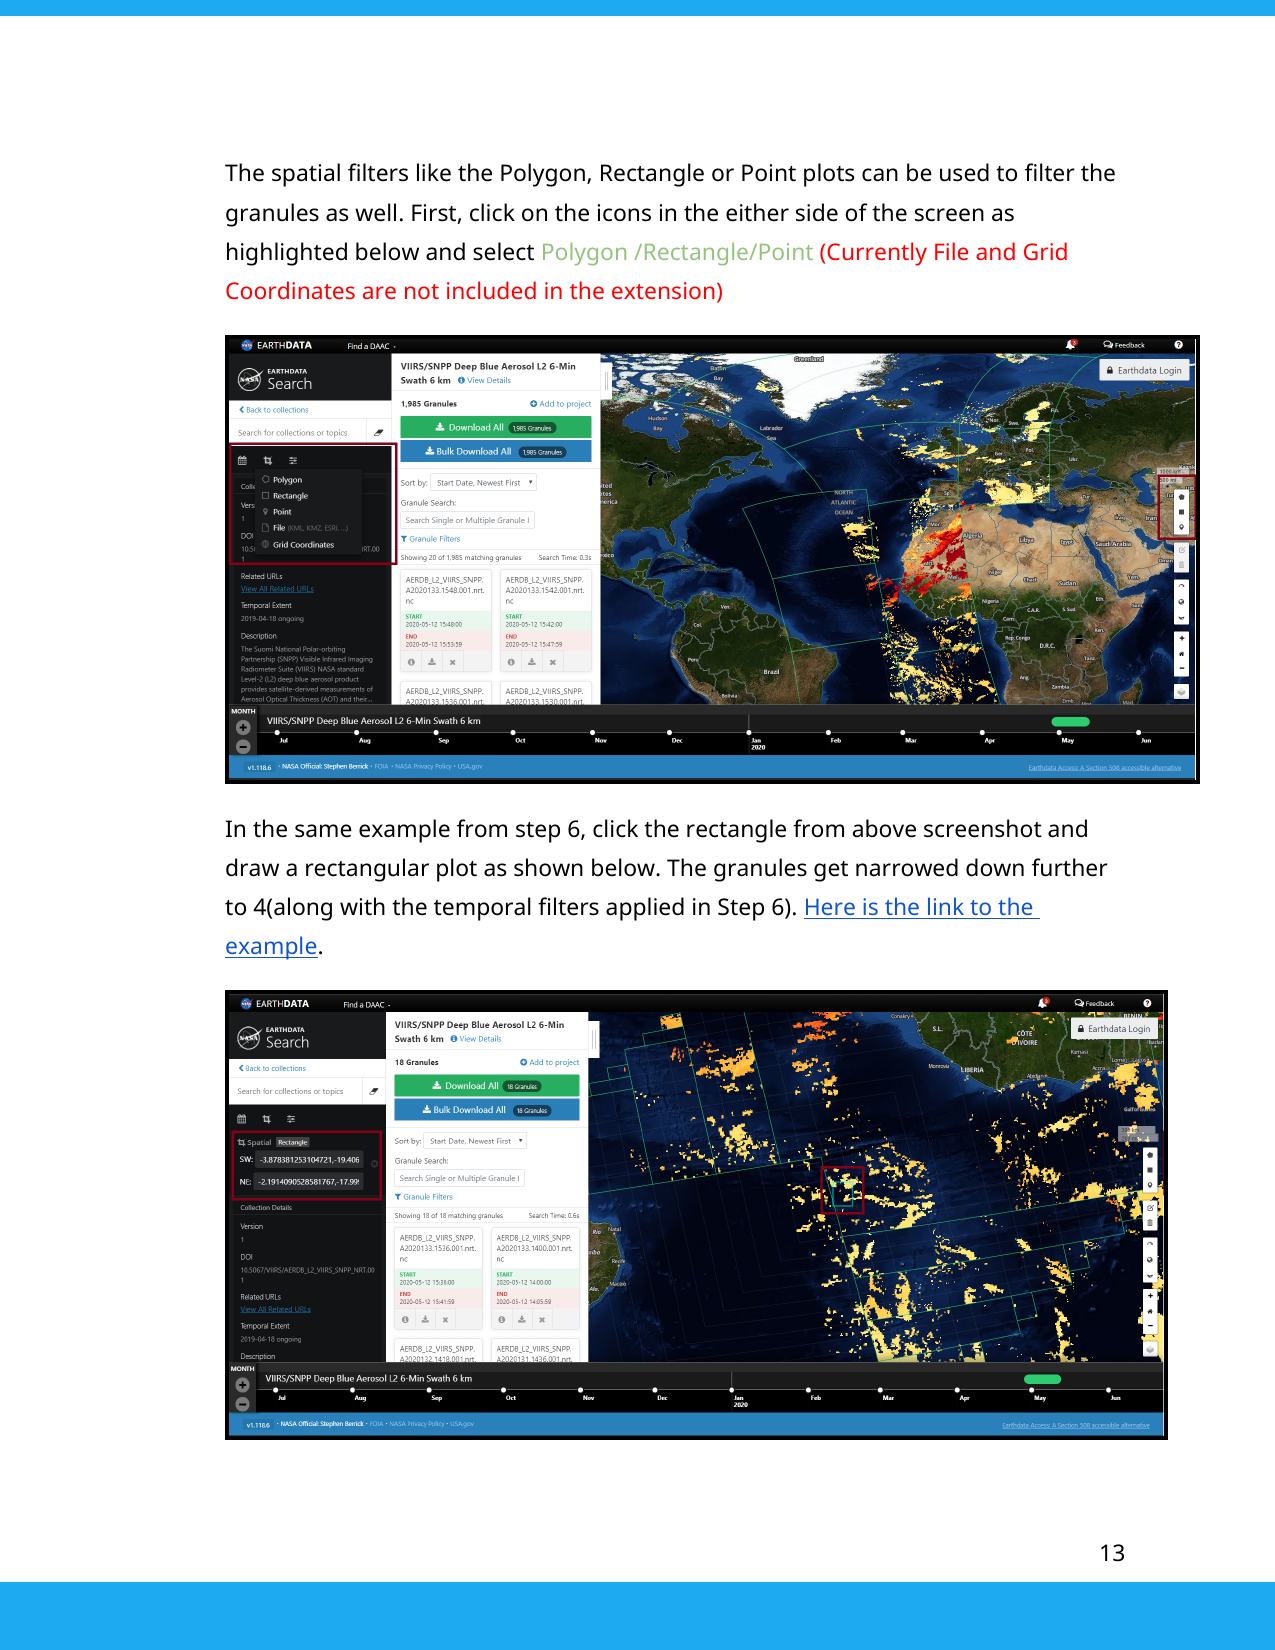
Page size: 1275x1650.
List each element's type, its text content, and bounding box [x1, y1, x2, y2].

picture [229, 339, 1196, 780]
picture [0, 1582, 1275, 1650]
text The spatial filters like the Polygon, Rectangle or Point plots can be used to filter the granules as well. First, click on the icons in the either side of the screen as highlighted below and select Polygon /Rectangle/Point (Currently File and Grid Coordinates are not included in the extension) [225, 157, 1125, 306]
text In the same example from step 6, click the rectangle from above screenshot and draw a rectangular plot as shown below. The granules get narrowed down further to 4(along with the temporal filters applied in Step 6). Here is the link to the example. [225, 813, 1125, 962]
picture [0, 0, 1275, 16]
picture [229, 994, 1164, 1436]
